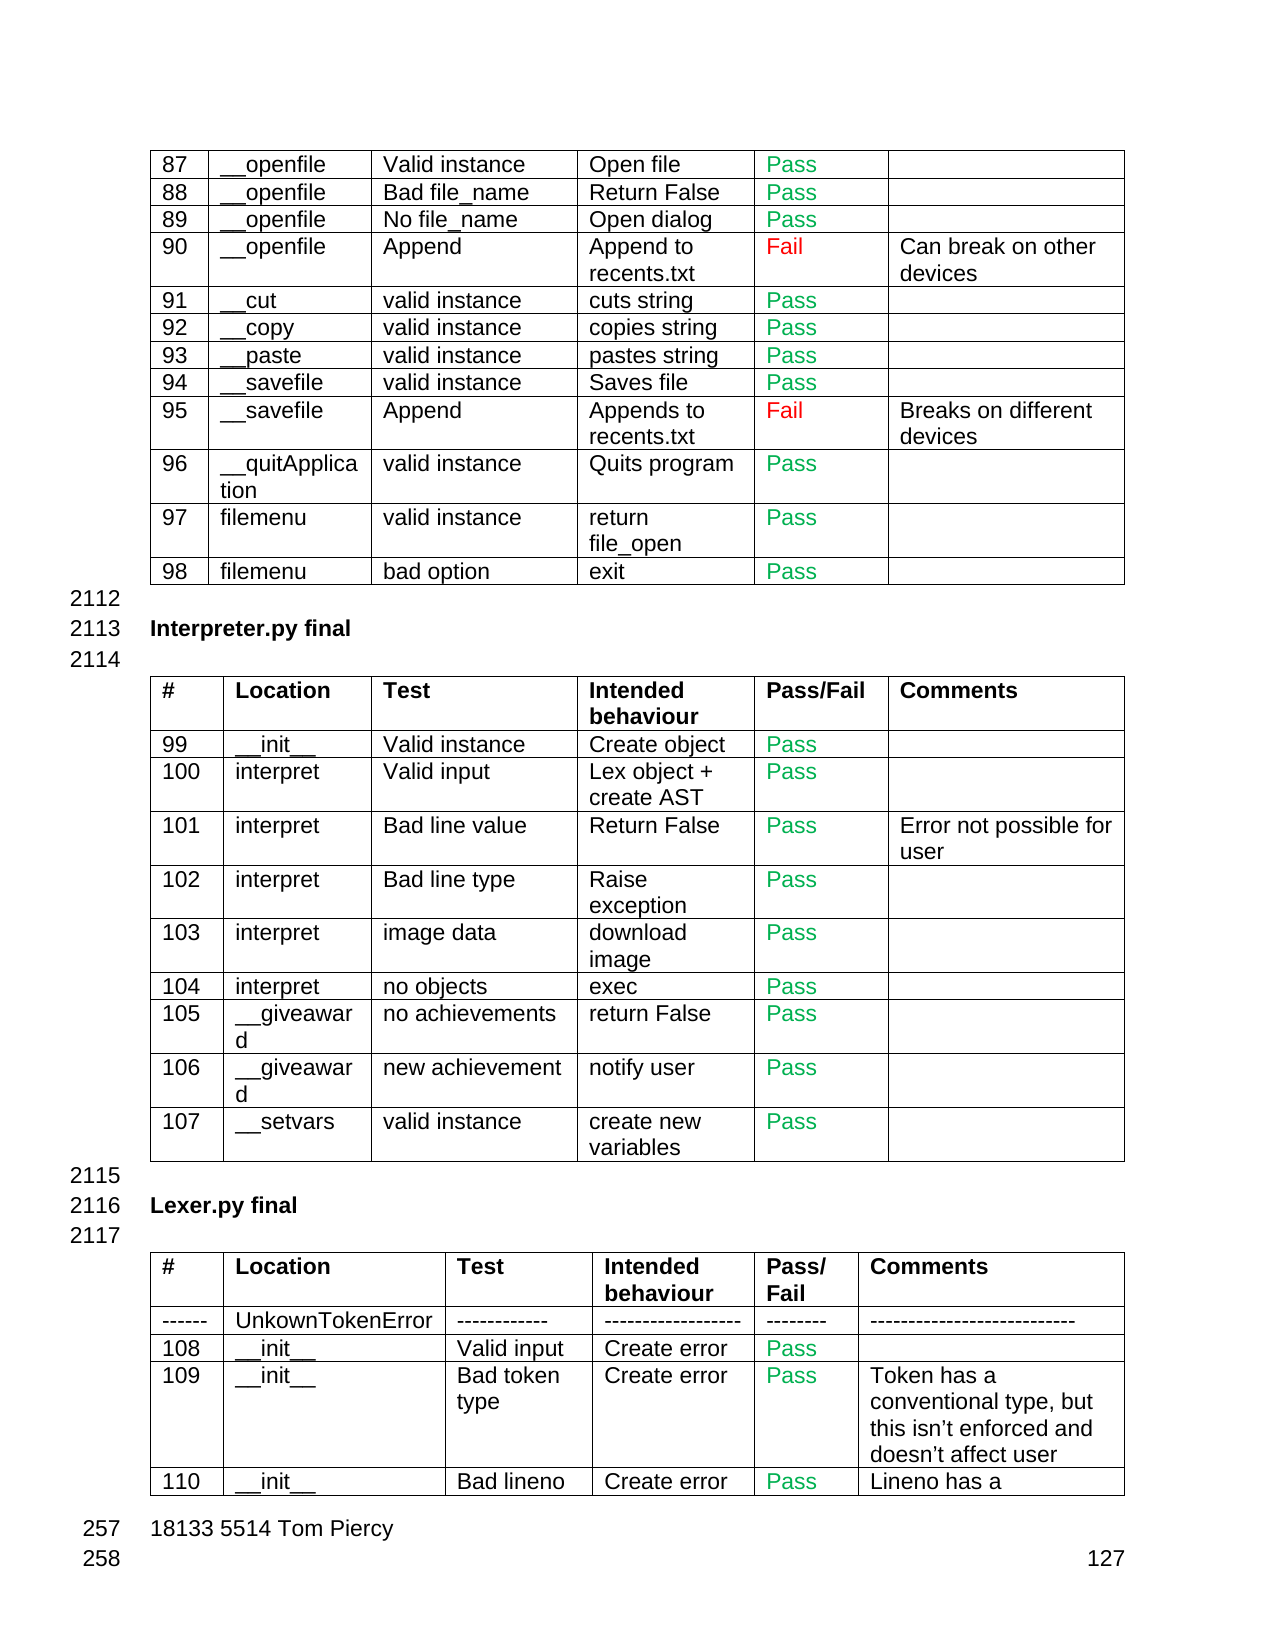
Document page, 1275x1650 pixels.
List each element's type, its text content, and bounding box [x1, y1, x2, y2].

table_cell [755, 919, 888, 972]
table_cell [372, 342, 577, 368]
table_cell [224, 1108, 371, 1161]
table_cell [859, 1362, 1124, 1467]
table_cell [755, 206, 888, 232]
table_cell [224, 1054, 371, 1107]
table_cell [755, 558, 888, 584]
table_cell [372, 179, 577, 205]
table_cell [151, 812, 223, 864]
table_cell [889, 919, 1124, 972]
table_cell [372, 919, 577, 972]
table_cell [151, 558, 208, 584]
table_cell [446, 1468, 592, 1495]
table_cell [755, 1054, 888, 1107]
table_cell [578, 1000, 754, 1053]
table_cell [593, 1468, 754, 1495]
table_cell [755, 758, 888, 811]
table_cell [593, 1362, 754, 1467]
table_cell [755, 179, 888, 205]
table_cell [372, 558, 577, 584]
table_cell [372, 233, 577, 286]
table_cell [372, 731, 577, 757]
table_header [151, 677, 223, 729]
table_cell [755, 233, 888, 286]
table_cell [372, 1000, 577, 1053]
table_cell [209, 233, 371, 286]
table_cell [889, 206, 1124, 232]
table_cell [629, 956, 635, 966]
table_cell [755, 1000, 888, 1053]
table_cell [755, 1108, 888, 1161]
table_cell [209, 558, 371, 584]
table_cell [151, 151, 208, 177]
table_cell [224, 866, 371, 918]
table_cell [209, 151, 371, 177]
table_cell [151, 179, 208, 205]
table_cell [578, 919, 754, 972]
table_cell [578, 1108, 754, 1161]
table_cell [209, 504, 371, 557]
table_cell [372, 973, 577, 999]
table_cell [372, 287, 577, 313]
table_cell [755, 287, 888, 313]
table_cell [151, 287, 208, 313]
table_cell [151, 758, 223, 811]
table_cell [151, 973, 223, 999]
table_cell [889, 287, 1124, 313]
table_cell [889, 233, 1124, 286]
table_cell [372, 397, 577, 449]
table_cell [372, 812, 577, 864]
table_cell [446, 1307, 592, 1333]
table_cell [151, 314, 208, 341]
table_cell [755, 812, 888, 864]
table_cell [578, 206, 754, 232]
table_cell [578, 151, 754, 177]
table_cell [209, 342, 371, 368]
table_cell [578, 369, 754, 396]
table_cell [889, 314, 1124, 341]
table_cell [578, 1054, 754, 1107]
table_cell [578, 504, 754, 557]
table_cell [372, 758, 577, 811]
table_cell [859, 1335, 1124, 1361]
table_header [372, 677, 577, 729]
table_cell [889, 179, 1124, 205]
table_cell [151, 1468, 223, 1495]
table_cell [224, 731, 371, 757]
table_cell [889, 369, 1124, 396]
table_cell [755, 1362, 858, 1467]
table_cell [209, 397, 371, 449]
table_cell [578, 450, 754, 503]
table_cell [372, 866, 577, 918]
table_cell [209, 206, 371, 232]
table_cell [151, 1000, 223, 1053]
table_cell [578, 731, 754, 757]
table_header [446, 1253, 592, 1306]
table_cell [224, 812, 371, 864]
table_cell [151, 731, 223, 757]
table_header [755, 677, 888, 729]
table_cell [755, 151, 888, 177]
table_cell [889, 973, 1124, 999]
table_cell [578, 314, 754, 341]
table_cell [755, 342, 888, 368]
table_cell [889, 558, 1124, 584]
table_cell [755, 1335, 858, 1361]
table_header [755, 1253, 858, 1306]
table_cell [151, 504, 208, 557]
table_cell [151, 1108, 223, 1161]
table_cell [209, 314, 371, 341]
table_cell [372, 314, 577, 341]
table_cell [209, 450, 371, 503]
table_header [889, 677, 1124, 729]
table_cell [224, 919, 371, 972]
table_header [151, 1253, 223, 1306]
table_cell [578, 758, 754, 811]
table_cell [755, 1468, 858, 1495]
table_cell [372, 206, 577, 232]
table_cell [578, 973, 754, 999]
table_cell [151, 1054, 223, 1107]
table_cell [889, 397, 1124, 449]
text Interpreter.py final [150, 615, 1125, 642]
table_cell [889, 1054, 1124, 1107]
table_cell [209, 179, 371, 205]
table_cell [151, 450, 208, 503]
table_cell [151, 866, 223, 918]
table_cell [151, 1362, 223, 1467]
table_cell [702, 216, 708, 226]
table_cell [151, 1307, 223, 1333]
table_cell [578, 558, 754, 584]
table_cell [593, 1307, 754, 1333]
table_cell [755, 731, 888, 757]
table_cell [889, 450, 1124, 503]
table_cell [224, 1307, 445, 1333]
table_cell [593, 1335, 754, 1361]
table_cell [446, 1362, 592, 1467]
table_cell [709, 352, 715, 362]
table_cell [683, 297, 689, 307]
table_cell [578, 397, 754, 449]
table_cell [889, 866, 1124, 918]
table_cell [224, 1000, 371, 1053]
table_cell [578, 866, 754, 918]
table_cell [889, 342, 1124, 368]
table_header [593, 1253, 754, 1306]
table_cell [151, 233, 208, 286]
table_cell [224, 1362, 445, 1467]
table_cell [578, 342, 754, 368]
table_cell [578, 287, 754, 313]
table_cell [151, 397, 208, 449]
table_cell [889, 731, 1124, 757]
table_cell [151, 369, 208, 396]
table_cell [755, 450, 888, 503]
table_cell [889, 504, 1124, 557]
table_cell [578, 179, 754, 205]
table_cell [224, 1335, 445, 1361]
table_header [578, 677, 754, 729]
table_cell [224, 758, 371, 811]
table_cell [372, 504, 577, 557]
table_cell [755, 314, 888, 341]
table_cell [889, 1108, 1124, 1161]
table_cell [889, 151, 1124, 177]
text Lexer.py final [150, 1192, 1125, 1218]
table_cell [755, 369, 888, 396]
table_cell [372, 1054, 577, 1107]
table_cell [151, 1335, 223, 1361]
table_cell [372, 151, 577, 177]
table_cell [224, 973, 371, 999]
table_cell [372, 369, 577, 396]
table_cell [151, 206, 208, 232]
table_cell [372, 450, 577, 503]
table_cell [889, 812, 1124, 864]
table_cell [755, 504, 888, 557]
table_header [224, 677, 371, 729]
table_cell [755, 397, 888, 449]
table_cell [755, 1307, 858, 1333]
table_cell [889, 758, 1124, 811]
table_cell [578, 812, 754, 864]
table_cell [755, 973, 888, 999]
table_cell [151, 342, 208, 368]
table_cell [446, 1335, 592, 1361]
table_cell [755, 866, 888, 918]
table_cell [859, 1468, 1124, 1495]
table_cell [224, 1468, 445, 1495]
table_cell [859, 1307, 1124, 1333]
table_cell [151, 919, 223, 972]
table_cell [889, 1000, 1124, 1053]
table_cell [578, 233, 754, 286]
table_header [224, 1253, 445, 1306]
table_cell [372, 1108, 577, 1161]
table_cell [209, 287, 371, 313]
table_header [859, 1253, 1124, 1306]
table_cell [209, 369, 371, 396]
